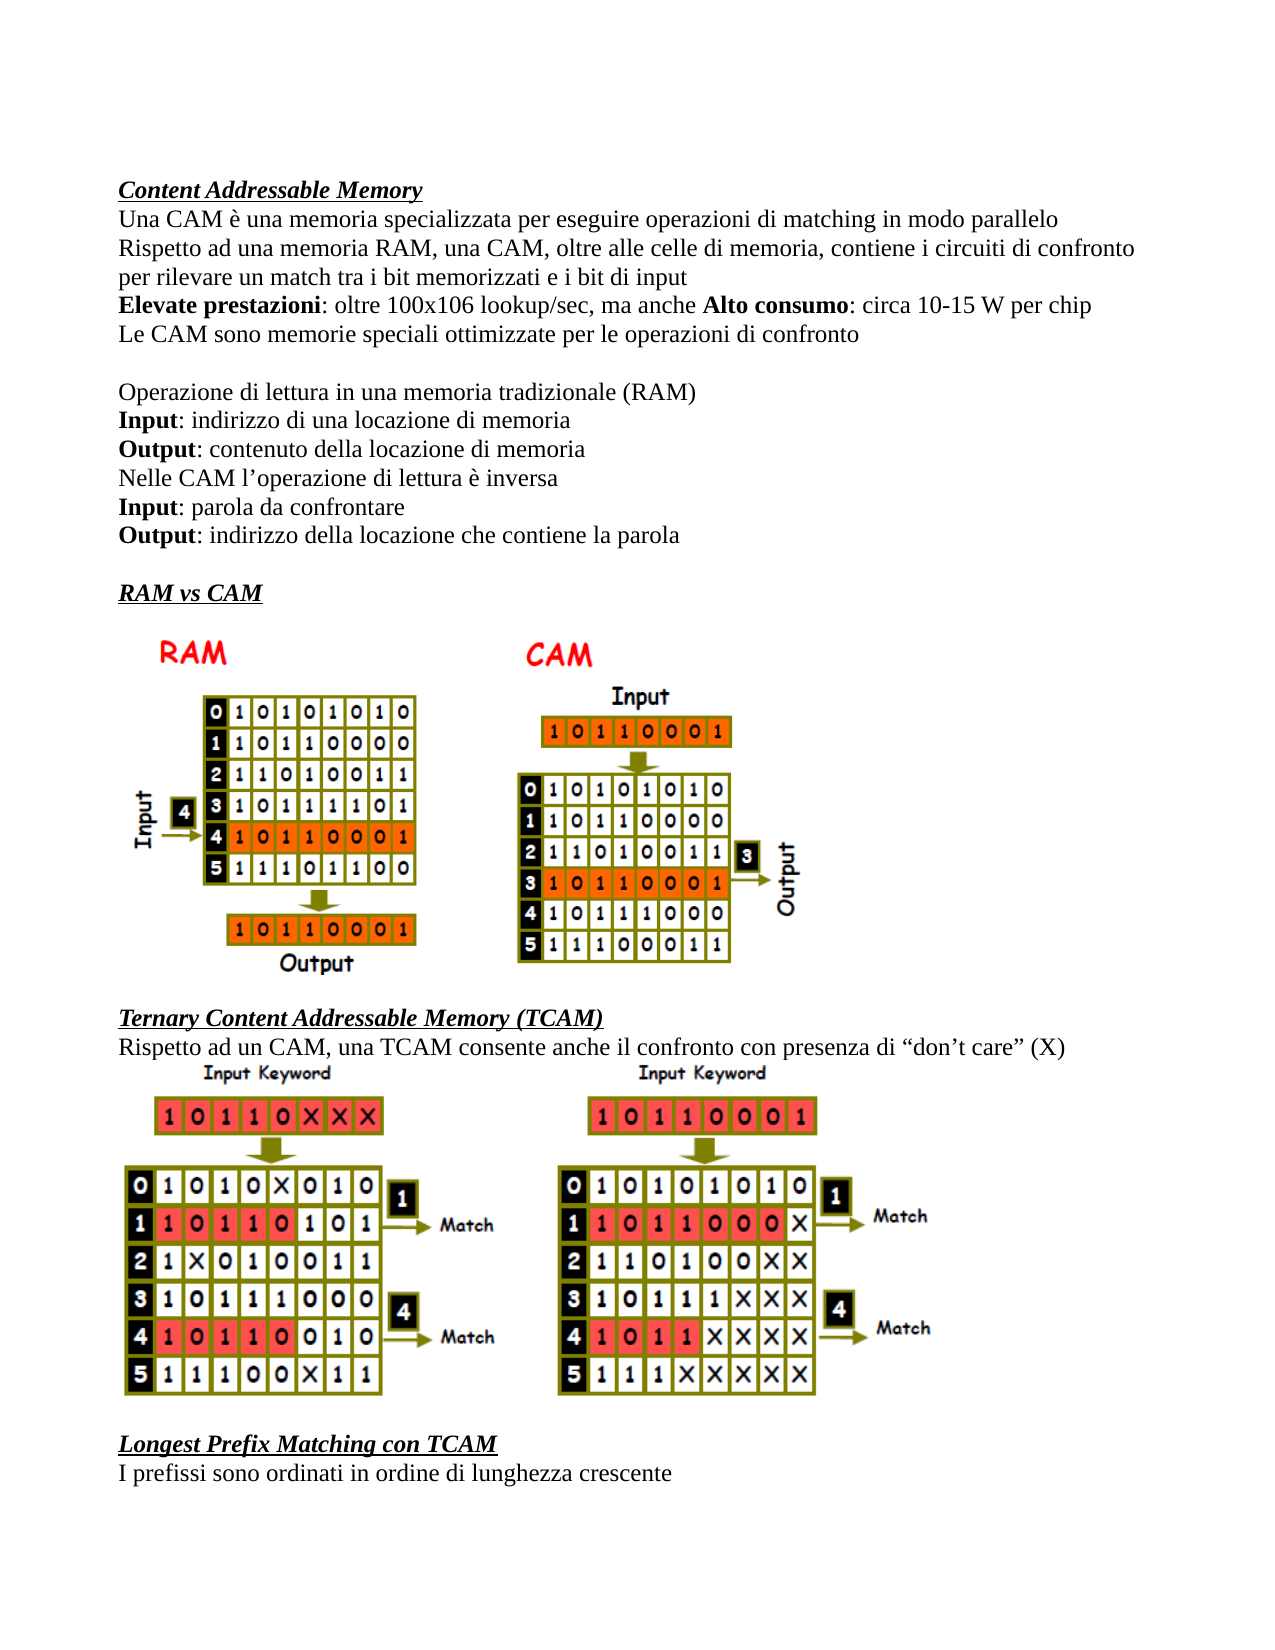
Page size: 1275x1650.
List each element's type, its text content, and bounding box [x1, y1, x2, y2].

text I prefissi sono ordinati in ordine di lunghezza crescente [118, 1458, 1157, 1487]
text Rispetto ad una memoria RAM, una CAM, oltre alle celle di memoria, contiene i circuiti di confronto per rilevare un match tra i bit memorizzati e i bit di input [118, 233, 1157, 291]
text Operazione di lettura in una memoria tradizionale (RAM) [118, 377, 1157, 406]
text Ternary Content Addressable Memory (TCAM) [118, 1003, 1157, 1032]
picture [118, 1060, 942, 1401]
text Elevate prestazioni: oltre 100x106 lookup/sec, ma anche Alto consumo: circa 10-15 W per chip [118, 291, 1157, 319]
text Input: parola da confrontare [118, 492, 1157, 521]
text Le CAM sono memorie speciali ottimizzate per le operazioni di confronto [118, 319, 1157, 348]
text Output: indirizzo della locazione che contiene la parola [118, 521, 1157, 549]
text Content Addressable Memory [118, 176, 1157, 204]
text Input: indirizzo di una locazione di memoria [118, 406, 1157, 434]
text Una CAM è una memoria specializzata per eseguire operazioni di matching in modo parallelo [118, 204, 1157, 233]
text Output: contenuto della locazione di memoria [118, 434, 1157, 463]
text Rispetto ad un CAM, una TCAM consente anche il confronto con presenza di “don’t care” (X) [118, 1032, 1157, 1061]
picture [118, 635, 803, 975]
text Longest Prefix Matching con TCAM [118, 1429, 1157, 1458]
text Nelle CAM l’operazione di lettura è inversa [118, 463, 1157, 492]
text RAM vs CAM [118, 578, 1157, 607]
